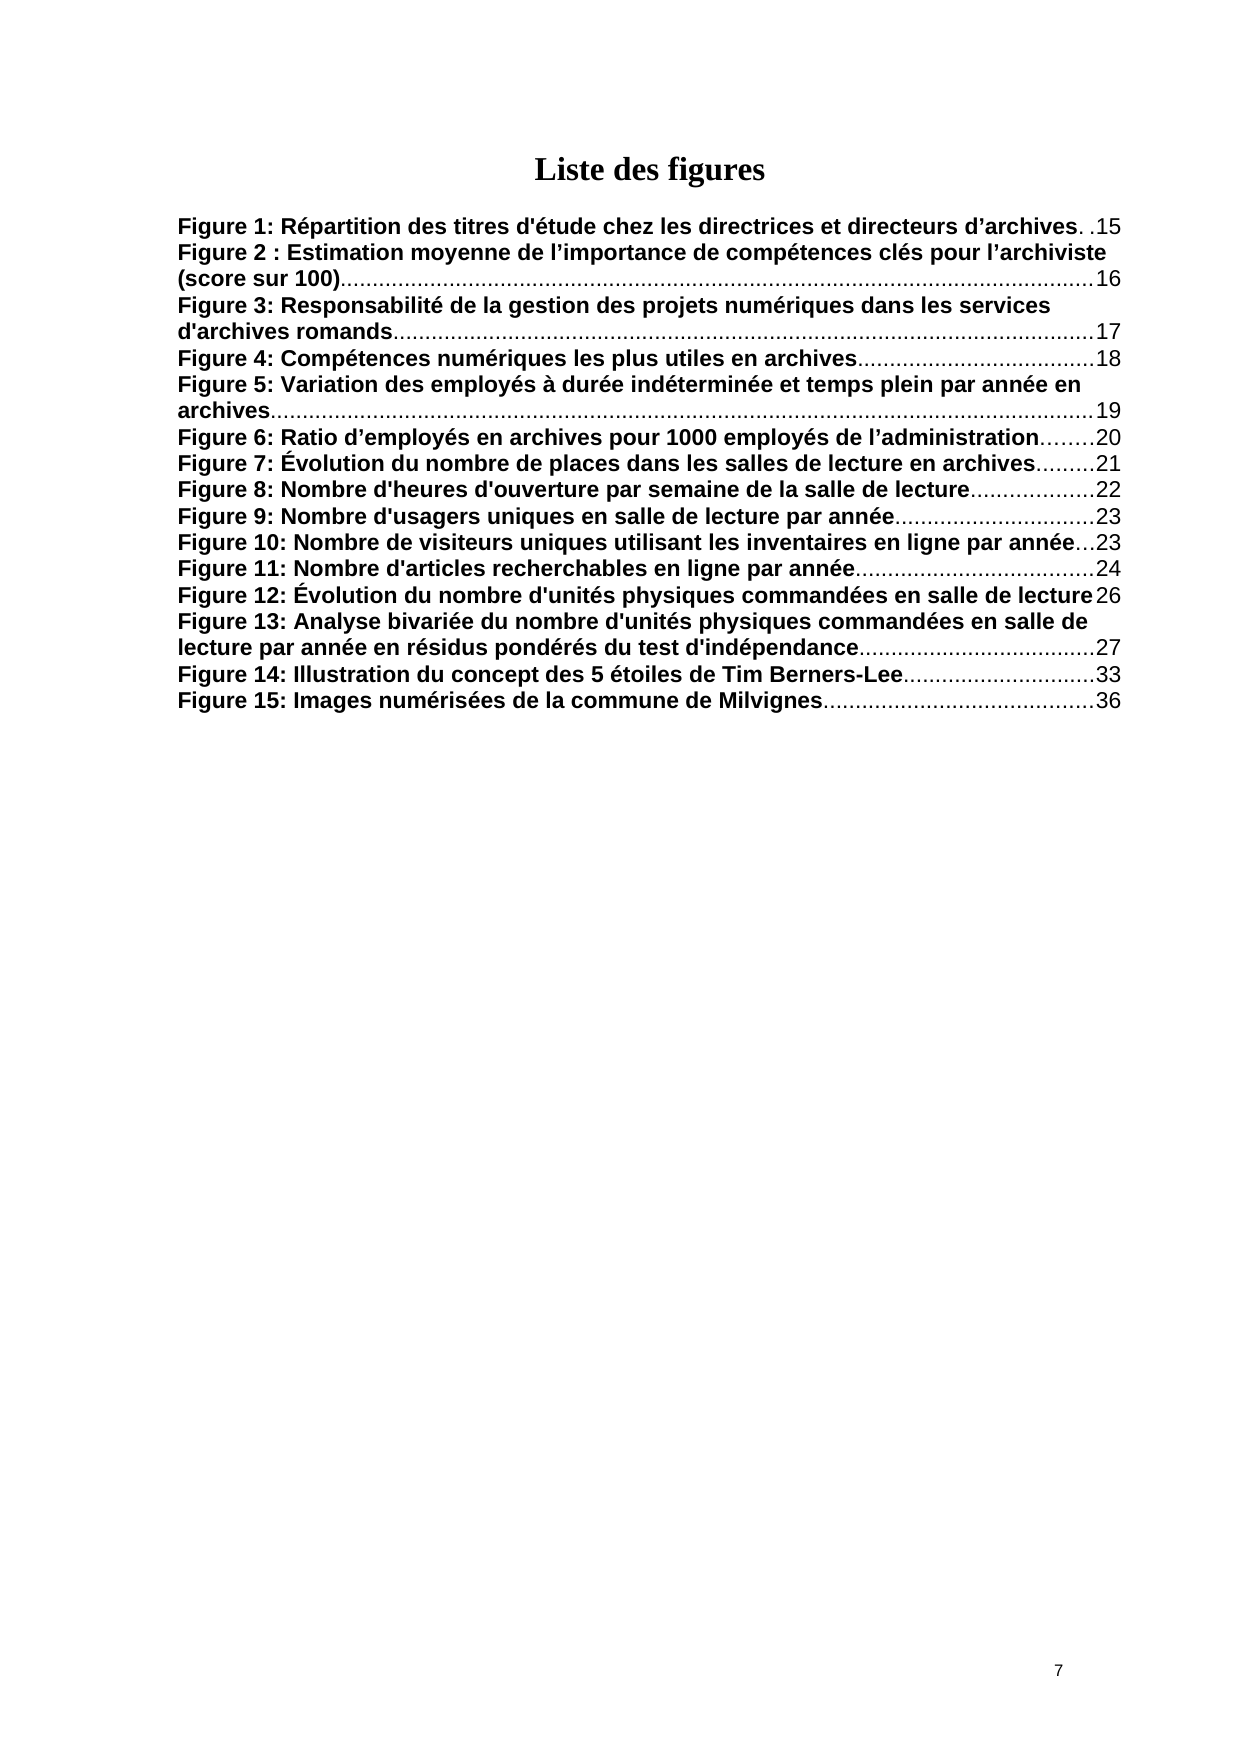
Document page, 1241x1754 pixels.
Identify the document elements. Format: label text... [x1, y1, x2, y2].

text Figure 1: Répartition des titres d'étude chez les directrices et directeurs d’archives 15 [177, 213, 1122, 239]
text Figure 7: Évolution du nombre de places dans les salles de lecture en archives 21 [177, 450, 1122, 476]
text Figure 4: Compétences numériques les plus utiles en archives 18 [177, 344, 1122, 371]
text Figure 2 : Estimation moyenne de l’importance de compétences clés pour l’archiviste (score sur 100) 16 [177, 239, 1122, 292]
text Figure 3: Responsabilité de la gestion des projets numériques dans les services d'archives romands 17 [177, 292, 1122, 344]
text Figure 10: Nombre de visiteurs uniques utilisant les inventaires en ligne par année 23 [177, 529, 1122, 555]
text Figure 12: Évolution du nombre d'unités physiques commandées en salle de lecture 26 [177, 582, 1122, 608]
text Liste des figures [177, 149, 1122, 188]
text Figure 11: Nombre d'articles recherchables en ligne par année 24 [177, 555, 1122, 582]
text Figure 5: Variation des employés à durée indéterminée et temps plein par année en archives 19 [177, 371, 1122, 423]
text Figure 13: Analyse bivariée du nombre d'unités physiques commandées en salle de lecture par année en résidus pondérés du test d'indépendance 27 [177, 608, 1122, 661]
text Figure 8: Nombre d'heures d'ouverture par semaine de la salle de lecture 22 [177, 476, 1122, 503]
text Figure 6: Ratio d’employés en archives pour 1000 employés de l’administration 20 [177, 423, 1122, 450]
text Figure 14: Illustration du concept des 5 étoiles de Tim Berners-Lee 33 [177, 661, 1122, 687]
text Figure 9: Nombre d'usagers uniques en salle de lecture par année 23 [177, 503, 1122, 529]
text Figure 15: Images numérisées de la commune de Milvignes 36 [177, 687, 1122, 713]
